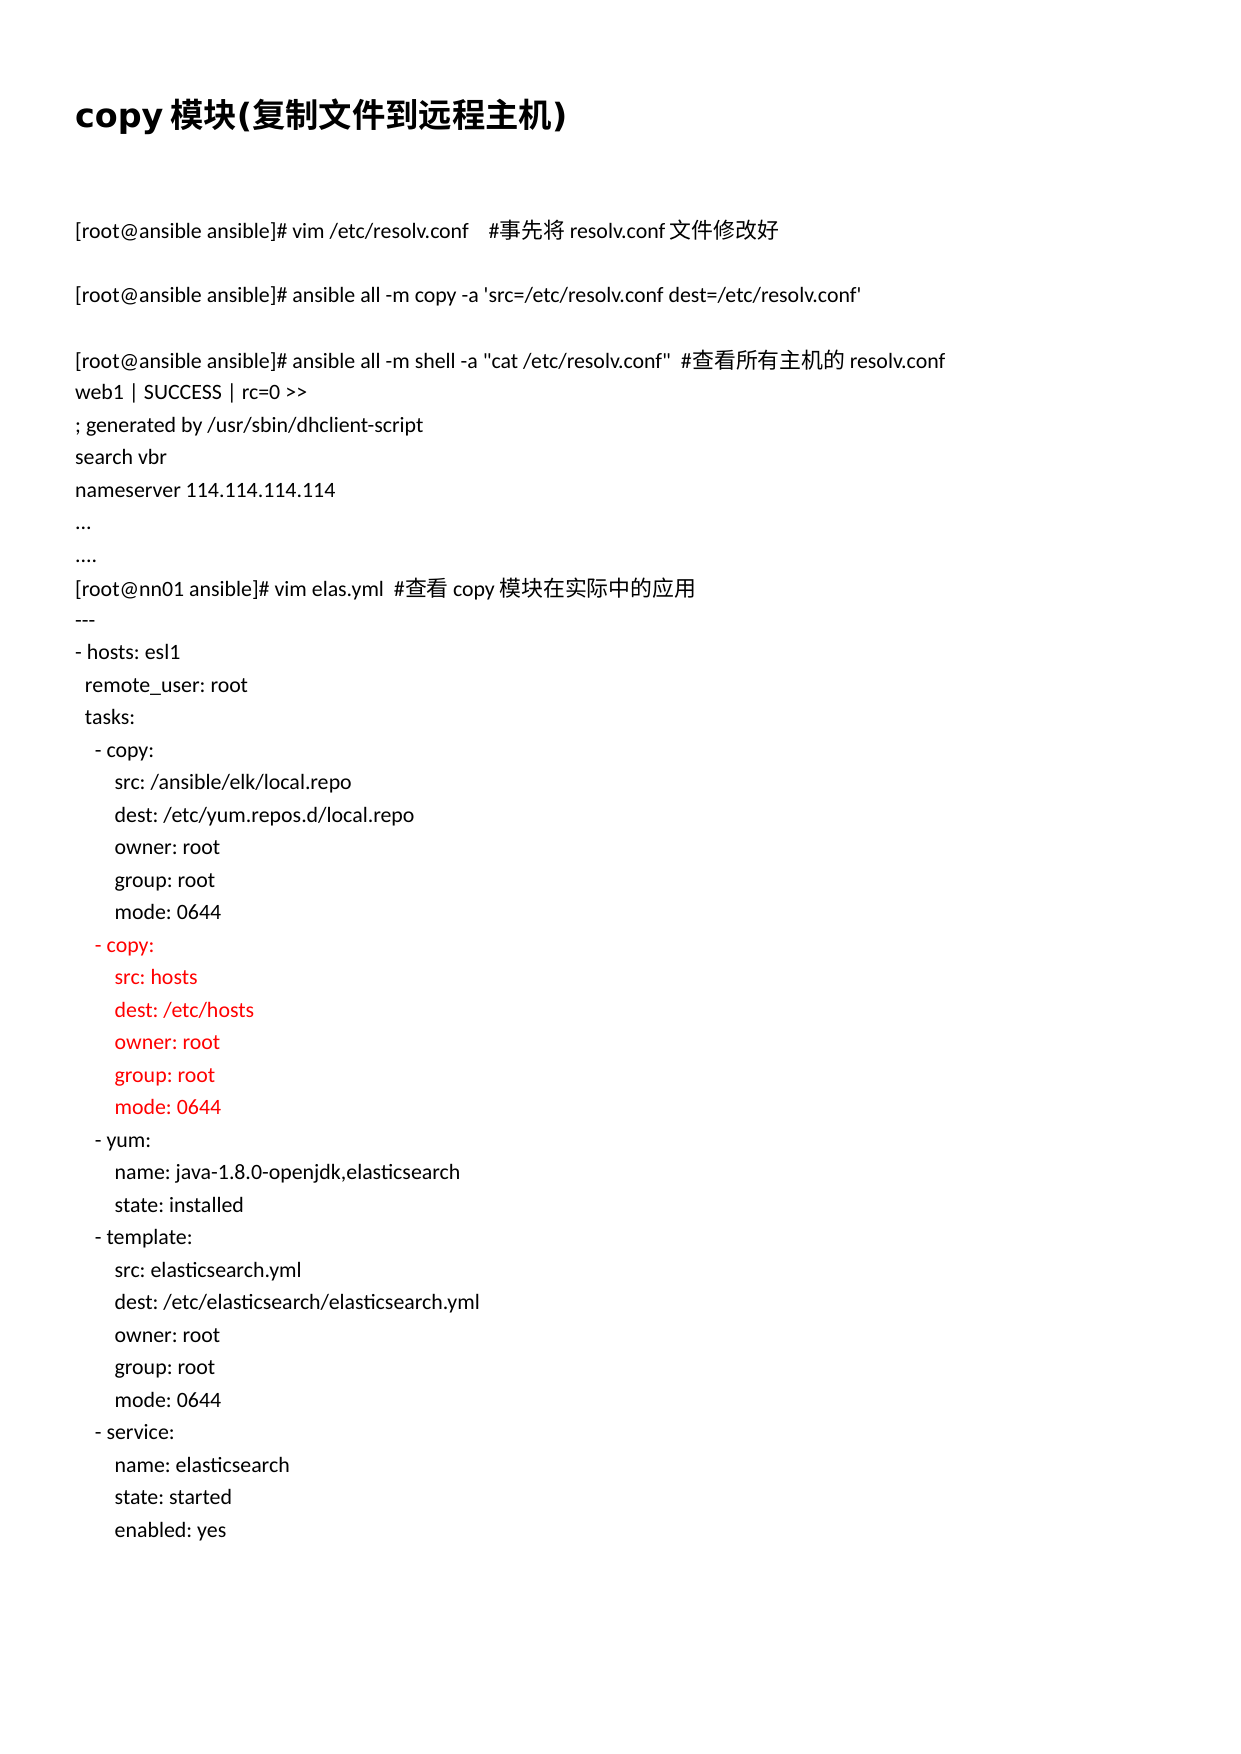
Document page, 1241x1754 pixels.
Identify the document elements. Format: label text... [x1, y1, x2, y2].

text name: elasticsearch [75, 1448, 1165, 1480]
text owner: root [75, 830, 1165, 863]
text [root@nn01 ansible]# vim elas.yml #查看copy模块在实际中的应用 [75, 570, 1165, 603]
text ... [75, 505, 1165, 538]
text [root@ansible ansible]# ansible all -m shell -a "cat /etc/resolv.conf" #查看所有主机的resolv.conf [75, 343, 1165, 375]
text group: root [75, 1350, 1165, 1383]
subtitle copy模块(复制文件到远程主机) [75, 81, 1165, 146]
text state: started [75, 1480, 1165, 1513]
text search vbr [75, 440, 1165, 473]
text src: elasticsearch.yml [75, 1253, 1165, 1285]
text - service: [75, 1415, 1165, 1448]
text src: hosts [75, 960, 1165, 993]
text [root@ansible ansible]# vim /etc/resolv.conf #事先将resolv.conf文件修改好 [75, 213, 1165, 245]
text enabled: yes [75, 1513, 1165, 1545]
text src: /ansible/elk/local.repo [75, 765, 1165, 798]
text dest: /etc/yum.repos.d/local.repo [75, 798, 1165, 830]
text - template: [75, 1220, 1165, 1253]
text remote_user: root [75, 668, 1165, 700]
text tasks: [75, 700, 1165, 733]
text - yum: [75, 1123, 1165, 1155]
text group: root [75, 863, 1165, 895]
text [root@ansible ansible]# ansible all -m copy -a 'src=/etc/resolv.conf dest=/etc/resolv.conf' [75, 278, 1165, 310]
text .... [75, 538, 1165, 570]
text - hosts: esl1 [75, 635, 1165, 668]
text mode: 0644 [75, 1383, 1165, 1415]
text name: java-1.8.0-openjdk,elasticsearch [75, 1155, 1165, 1188]
text - copy: [75, 733, 1165, 765]
text ; generated by /usr/sbin/dhclient-script [75, 408, 1165, 440]
text mode: 0644 [75, 1090, 1165, 1123]
text web1 | SUCCESS | rc=0 >> [75, 375, 1165, 408]
text - copy: [75, 928, 1165, 960]
text owner: root [75, 1025, 1165, 1058]
text state: installed [75, 1188, 1165, 1220]
text dest: /etc/elasticsearch/elasticsearch.yml [75, 1285, 1165, 1318]
text nameserver 114.114.114.114 [75, 473, 1165, 505]
text owner: root [75, 1318, 1165, 1350]
text dest: /etc/hosts [75, 993, 1165, 1025]
text mode: 0644 [75, 895, 1165, 928]
text group: root [75, 1058, 1165, 1090]
text --- [75, 603, 1165, 635]
